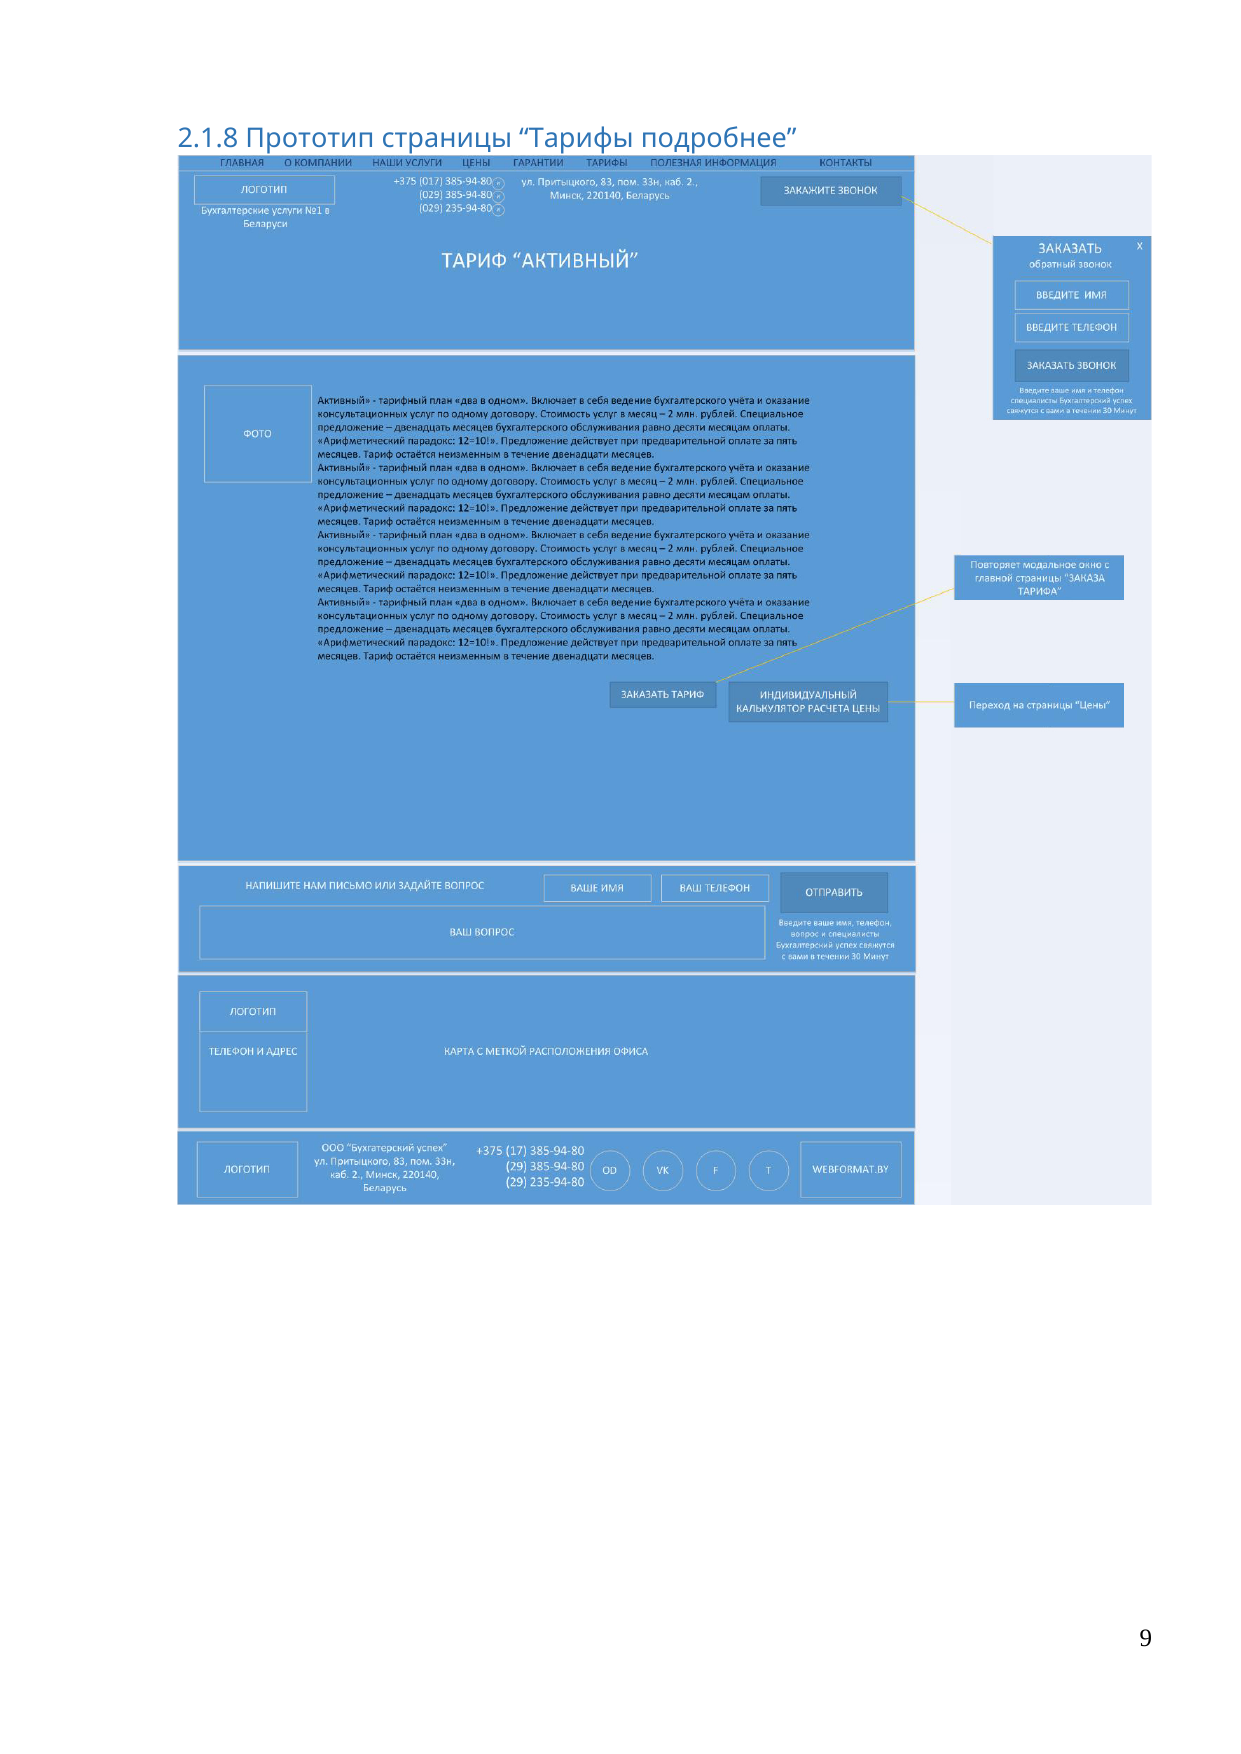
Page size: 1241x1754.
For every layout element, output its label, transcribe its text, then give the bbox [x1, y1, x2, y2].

subtitle 2.1.8 Прототип страницы “Тарифы подробнее” [177, 118, 1152, 155]
picture [177, 155, 1152, 1205]
